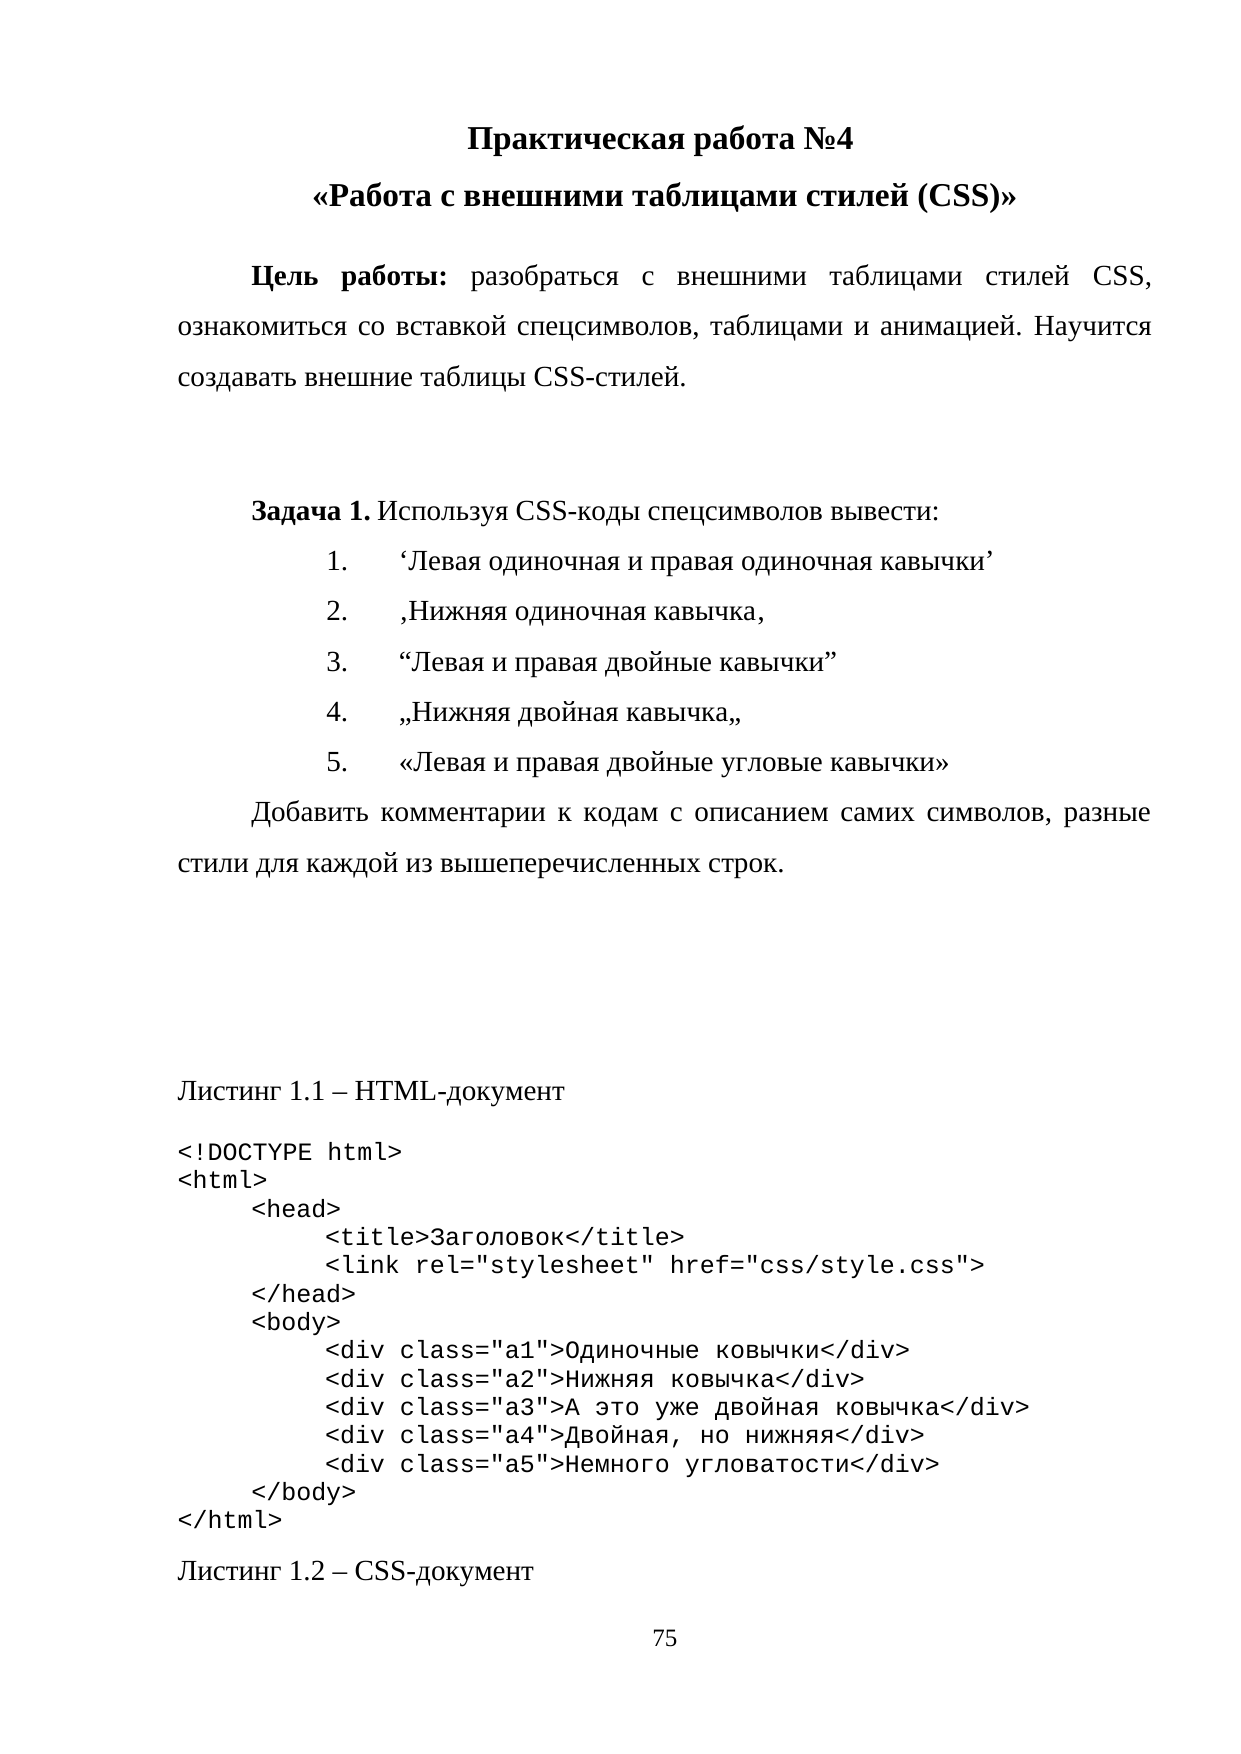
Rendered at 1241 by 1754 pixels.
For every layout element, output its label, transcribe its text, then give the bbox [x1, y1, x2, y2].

text <body> [177, 1309, 1152, 1338]
text <div class="a2">Нижняя ковычка</div> [177, 1366, 1152, 1394]
text <link rel="stylesheet" href="css/style.css"> [177, 1253, 1152, 1281]
text <div class="a4">Двойная, но нижняя</div> [177, 1423, 1152, 1451]
list „Нижняя двойная кавычка„ [252, 694, 1152, 727]
text <html> [177, 1168, 1152, 1196]
text </html> [177, 1508, 1152, 1536]
text Цель работы: разобраться с внешними таблицами стилей CSS, ознакомиться со вставкой спецсимволов, таблицами и анимацией. Научится создавать внешние таблицы CSS-стилей. [177, 258, 1152, 392]
text </body> [177, 1479, 1152, 1508]
text <title>Заголовок</title> [177, 1224, 1152, 1253]
text </head> [177, 1281, 1152, 1309]
text Листинг 1.1 – HTML-документ [177, 1073, 1152, 1106]
text <div class="a3">А это уже двойная ковычка</div> [177, 1394, 1152, 1423]
list ‘Левая одиночная и правая одиночная кавычки’ [252, 543, 1152, 577]
text Добавить комментарии к кодам с описанием самих символов, разные стили для каждой из вышеперечисленных строк. [177, 794, 1152, 878]
text <!DOCTYPE html> [177, 1139, 1152, 1168]
text <div class="a1">Одиночные ковычки</div> [177, 1338, 1152, 1366]
list “Левая и правая двойные кавычки” [252, 644, 1152, 677]
text <head> [177, 1196, 1152, 1224]
text Листинг 1.2 – CSS-документ [177, 1553, 1152, 1586]
text Задача 1. Используя CSS-коды спецсимволов вывести: [177, 493, 1152, 526]
list ‚Нижняя одиночная кавычка‚ [252, 593, 1152, 627]
text Практическая работа №4 «Работа с внешними таблицами стилей (CSS)» [177, 118, 1152, 214]
text <div class="a5">Немного угловатости</div> [177, 1451, 1152, 1479]
list «Левая и правая двойные угловые кавычки» [252, 744, 1152, 778]
